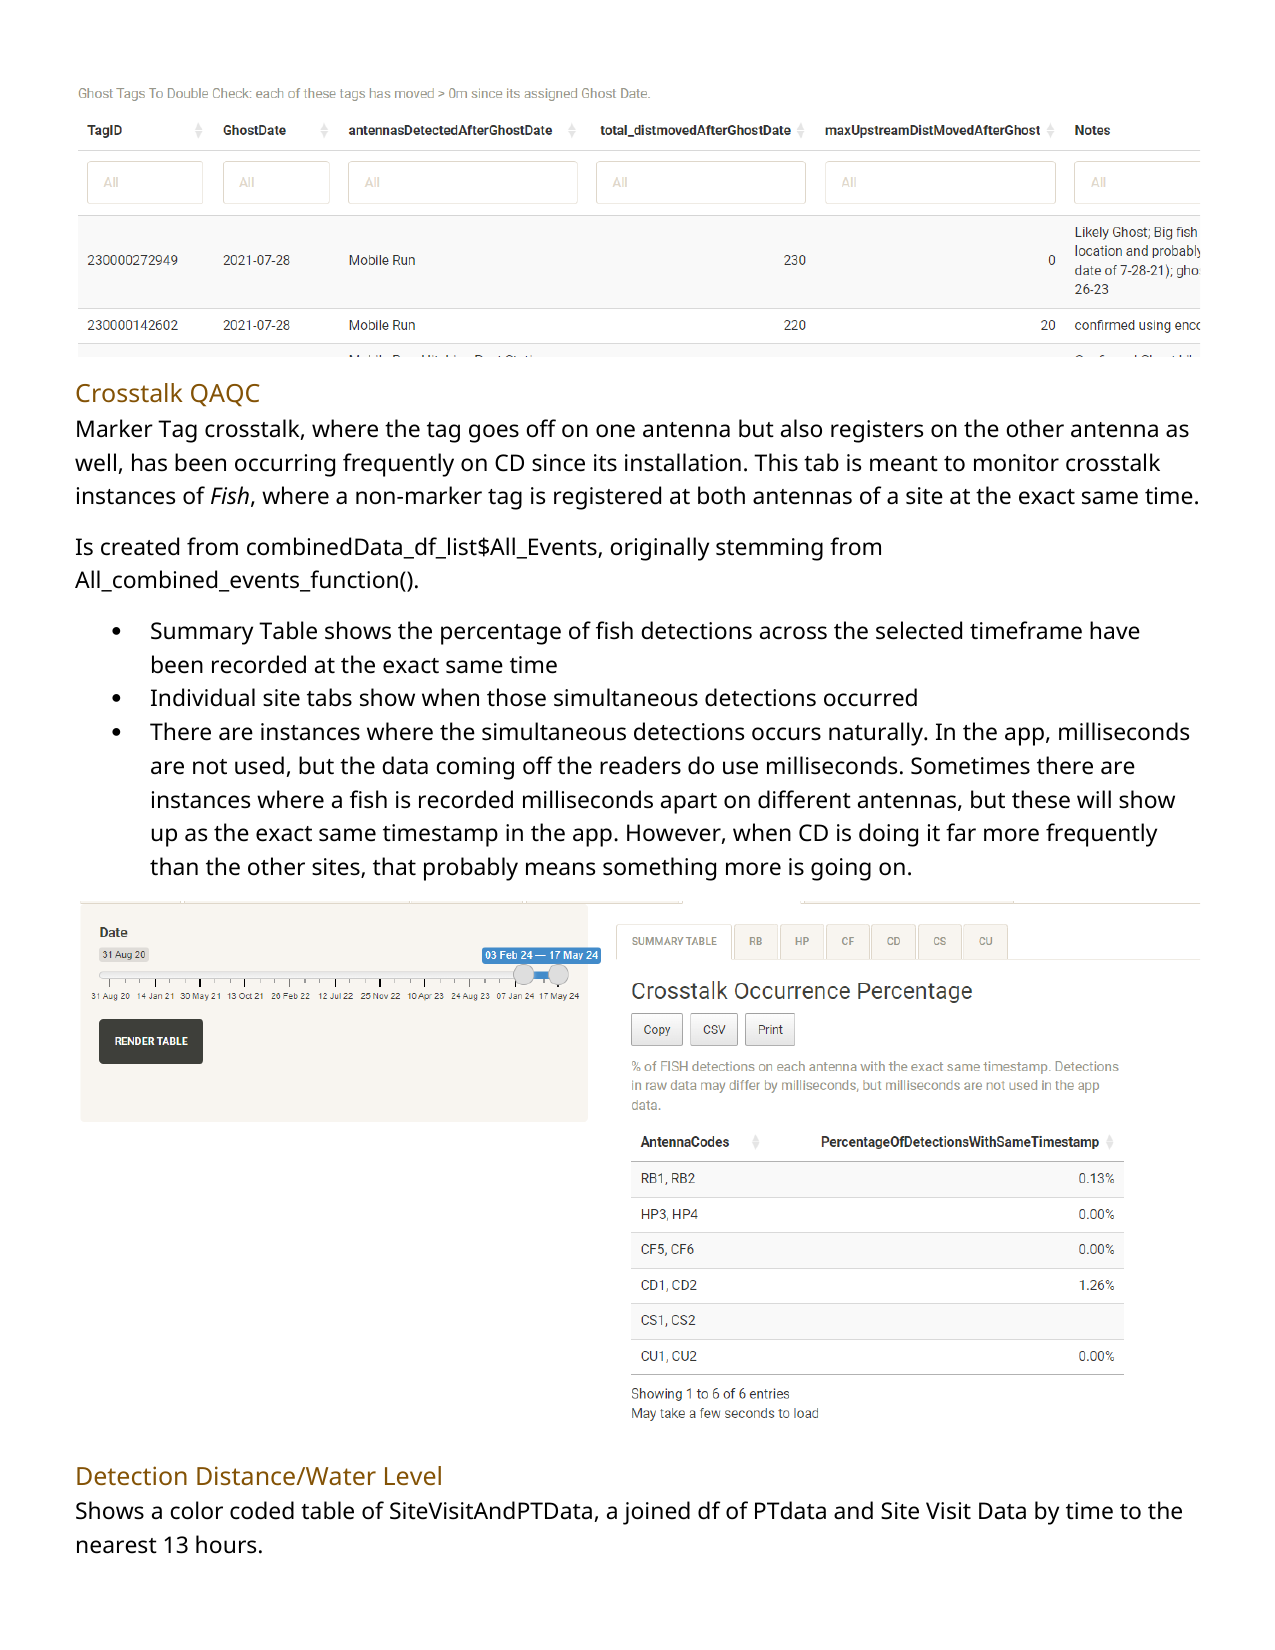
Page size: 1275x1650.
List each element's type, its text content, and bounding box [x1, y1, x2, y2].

text Shows a color coded table of SiteVisitAndPTData, a joined df of PTdata and Site Visit Data by time to the nearest 13 hours. [75, 1495, 1200, 1560]
subtitle Detection Distance/Water Level [75, 1458, 1200, 1492]
subtitle Crosstalk QAQC [75, 376, 1200, 410]
text Is created from combinedData_df_list$All_Events, originally stemming from All_combined_events_function(). [75, 531, 1200, 596]
text Marker Tag crosstalk, where the tag goes off on one antenna but also registers on the other antenna as well, has been occurring frequently on CD since its installation. This tab is meant to monitor crosstalk instances of Fish, where a non-marker tag is registered at both antennas of a site at the exact same time. [75, 413, 1200, 512]
list Summary Table shows the percentage of fish detections across the selected timeframe have been recorded at the exact same time [112, 615, 1200, 680]
list There are instances where the simultaneous detections occurs naturally. In the app, milliseconds are not used, but the data coming off the readers do use milliseconds. Sometimes there are instances where a fish is recorded milliseconds apart on different antennas, but these will show up as the exact same timestamp in the app. However, when CD is doing it far more frequently than the other sites, that probably means something more is going on. [112, 716, 1200, 882]
picture [75, 901, 1200, 1440]
picture [75, 75, 1200, 357]
list Individual site tabs show when those simultaneous detections occurred [112, 682, 1200, 714]
